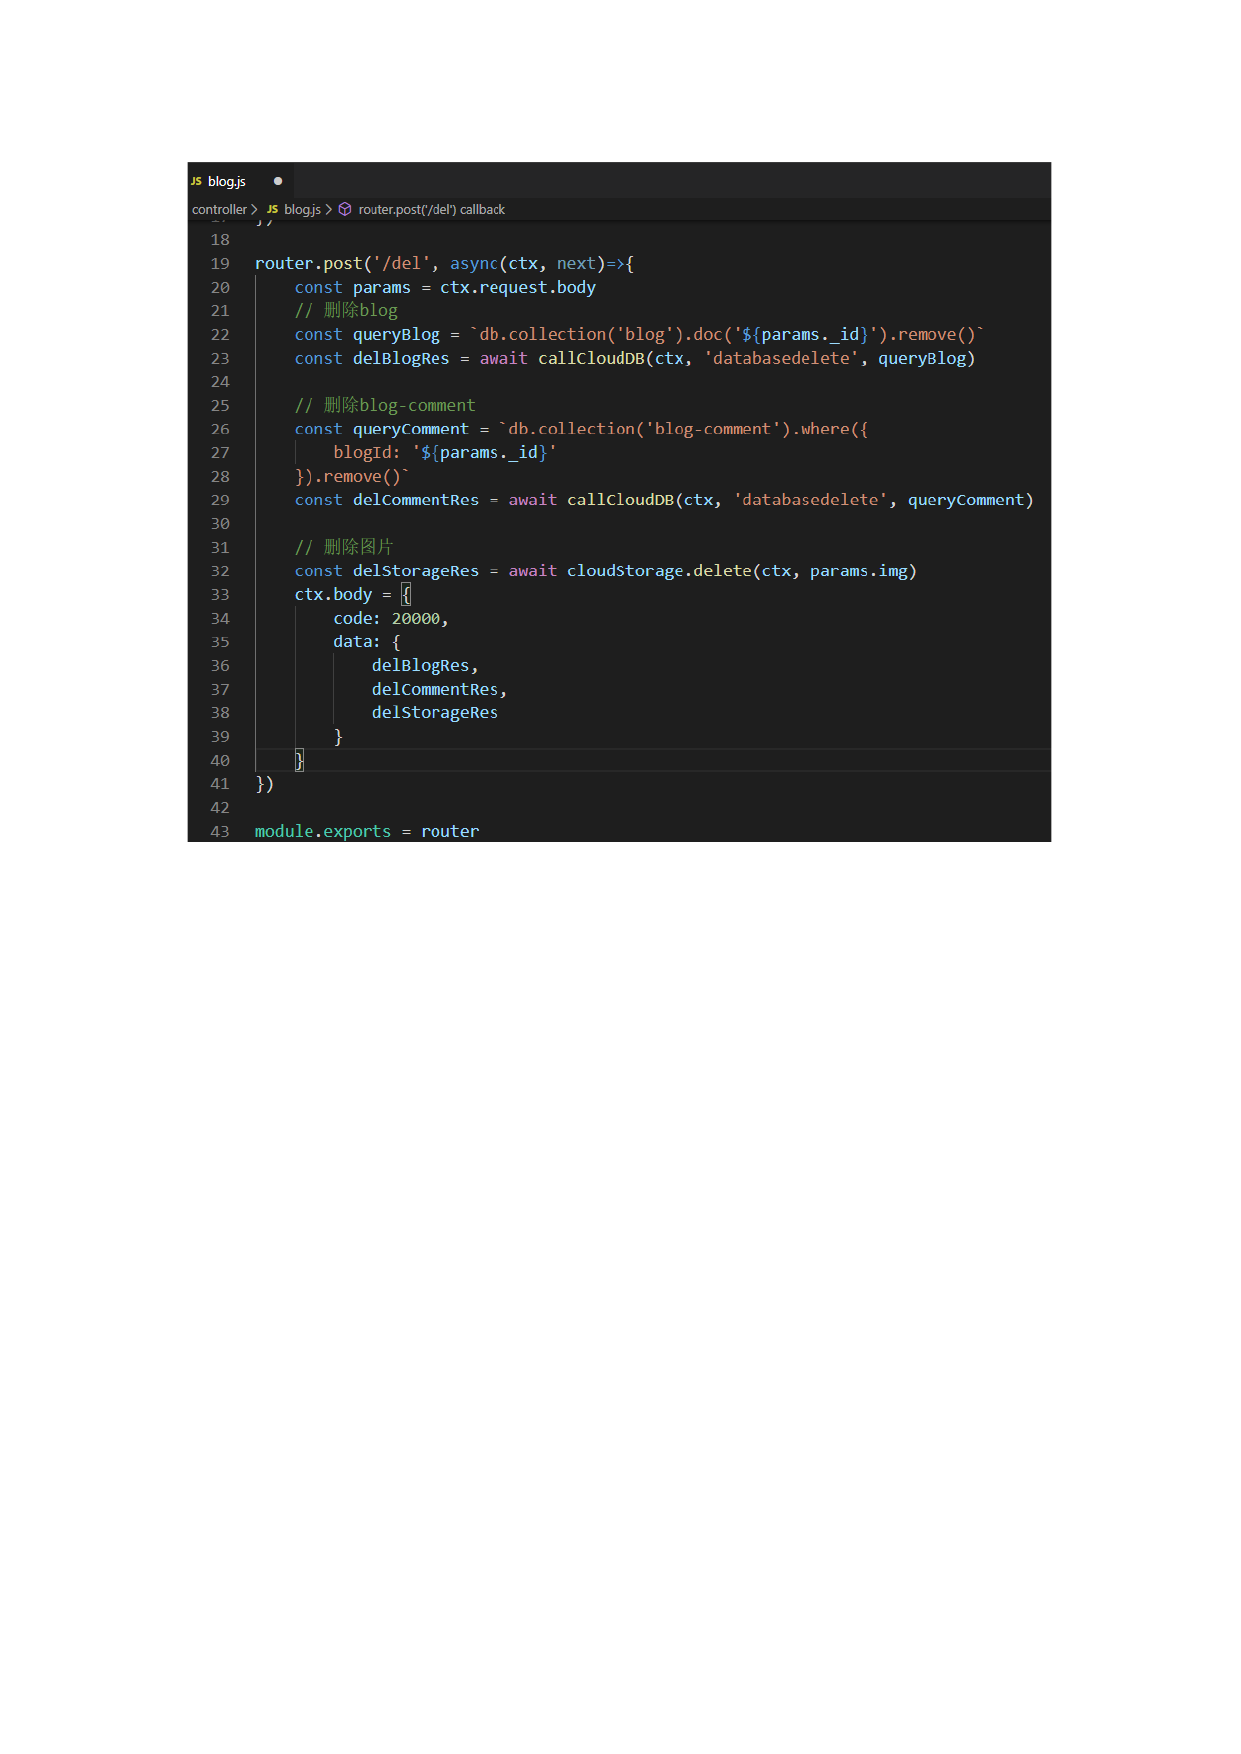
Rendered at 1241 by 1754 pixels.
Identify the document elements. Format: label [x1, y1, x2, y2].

picture [187, 162, 1052, 842]
